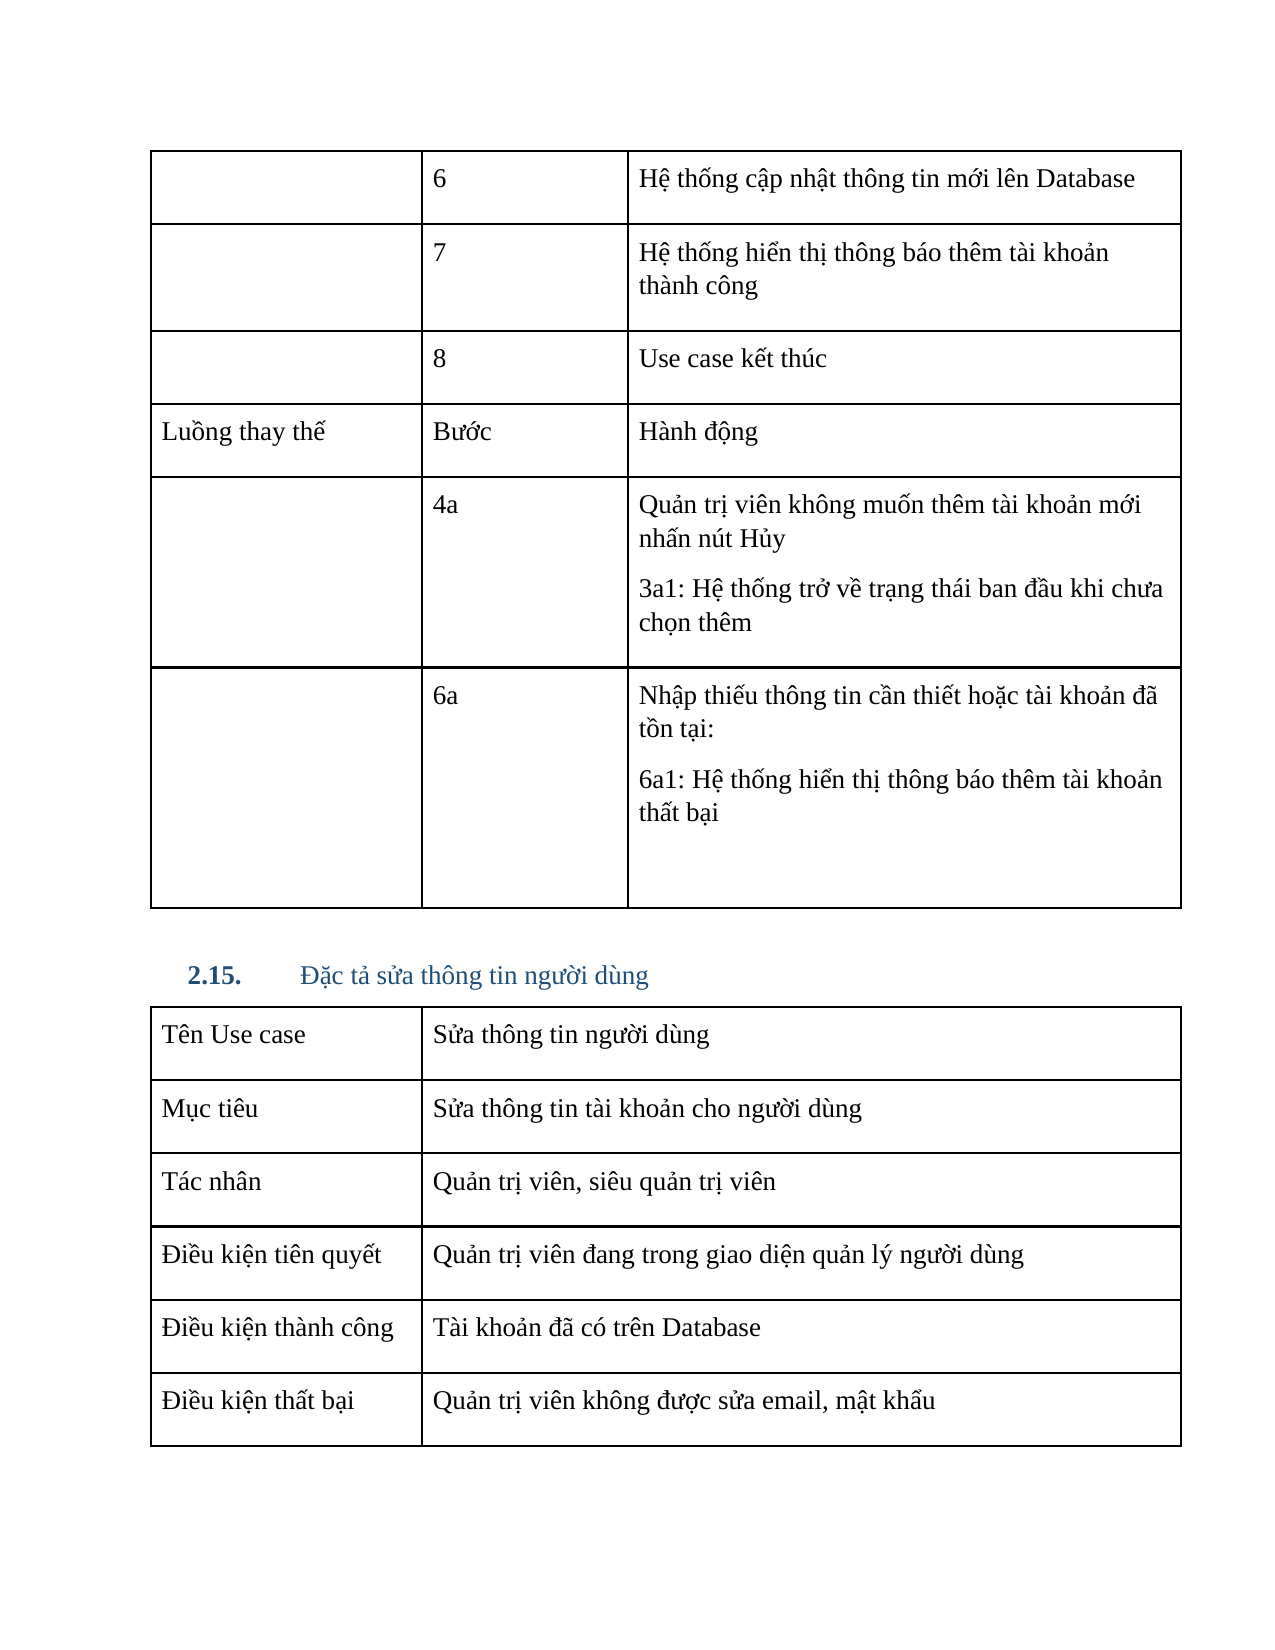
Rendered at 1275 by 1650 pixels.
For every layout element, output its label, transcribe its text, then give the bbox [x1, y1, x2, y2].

table_cell Bước [423, 405, 627, 476]
table_cell 7 [423, 225, 627, 330]
table_cell Nhập thiếu thông tin cần thiết hoặc tài khoản đã tồn tại: 6a1: Hệ thống hiển thị thông báo thêm tài khoản thất bại [629, 669, 1180, 907]
table_cell Tác nhân [152, 1154, 421, 1225]
table_cell [152, 152, 421, 223]
table_cell 4a [423, 478, 627, 666]
table_cell Quản trị viên không muốn thêm tài khoản mới nhấn nút Hủy 3a1: Hệ thống trở về trạng thái ban đầu khi chưa chọn thêm [629, 478, 1180, 666]
table_cell [152, 225, 421, 330]
table_cell Điều kiện tiên quyết [152, 1228, 421, 1298]
table_cell 8 [423, 332, 627, 403]
table_cell [152, 669, 421, 907]
table_cell Mục tiêu [152, 1081, 421, 1152]
table_header Sửa thông tin người dùng [423, 1008, 1180, 1079]
table_header Tên Use case [152, 1008, 421, 1079]
table_cell Hệ thống cập nhật thông tin mới lên Database [629, 152, 1180, 223]
table_cell Quản trị viên, siêu quản trị viên [423, 1154, 1180, 1225]
table_cell Điều kiện thất bại [152, 1374, 421, 1445]
table_cell Hệ thống hiển thị thông báo thêm tài khoản thành công [629, 225, 1180, 330]
table_cell Sửa thông tin tài khoản cho người dùng [423, 1081, 1180, 1152]
table_cell [152, 332, 421, 403]
subtitle Đặc tả sửa thông tin người dùng [187, 959, 1125, 991]
table_cell Quản trị viên đang trong giao diện quản lý người dùng [423, 1228, 1180, 1298]
table_cell Hành động [629, 405, 1180, 476]
table_cell Tài khoản đã có trên Database [423, 1301, 1180, 1372]
table_cell 6a [423, 669, 627, 907]
table_cell Điều kiện thành công [152, 1301, 421, 1372]
table_cell 6 [423, 152, 627, 223]
table_cell Quản trị viên không được sửa email, mật khẩu [423, 1374, 1180, 1445]
table_cell Luồng thay thế [152, 405, 421, 476]
table_cell Use case kết thúc [629, 332, 1180, 403]
table_cell [152, 478, 421, 666]
